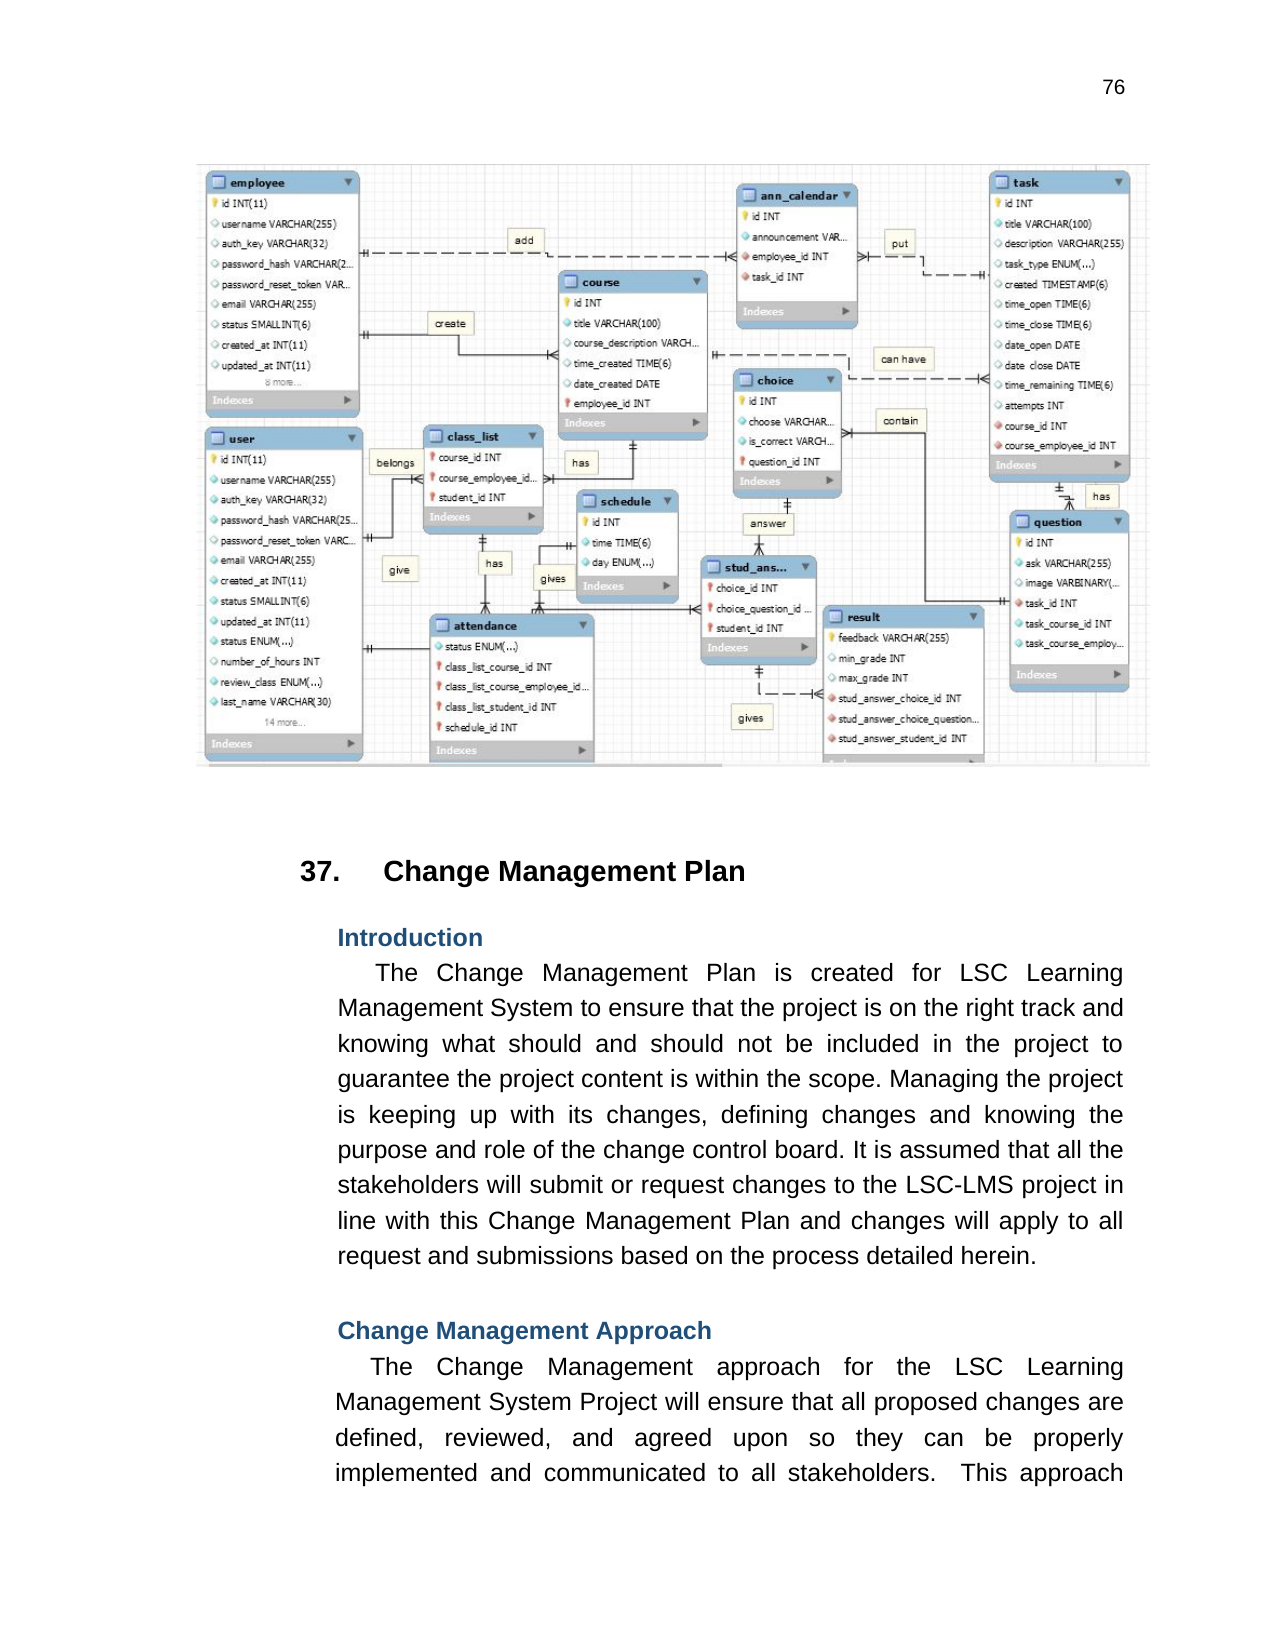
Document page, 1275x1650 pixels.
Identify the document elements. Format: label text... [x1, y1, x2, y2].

text The Change Management Plan is created for LSC Learning Management System to ensure that the project is on the right track and knowing what should and should not be included in the project to guarantee the project content is within the scope. Managing the project is keeping up with its changes, defining changes and knowing the purpose and role of the change control board. It is assumed that all the stakeholders will submit or request changes to the LSC-LMS project in line with this Change Management Plan and changes will apply to all request and submissions based on the process detailed herein. [337, 951, 1125, 1270]
picture [196, 164, 1150, 767]
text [335, 1345, 1125, 1487]
subtitle Change Management Approach [337, 1309, 1125, 1345]
subtitle Change Management Plan [300, 852, 1125, 888]
subtitle Introduction [337, 916, 1125, 951]
